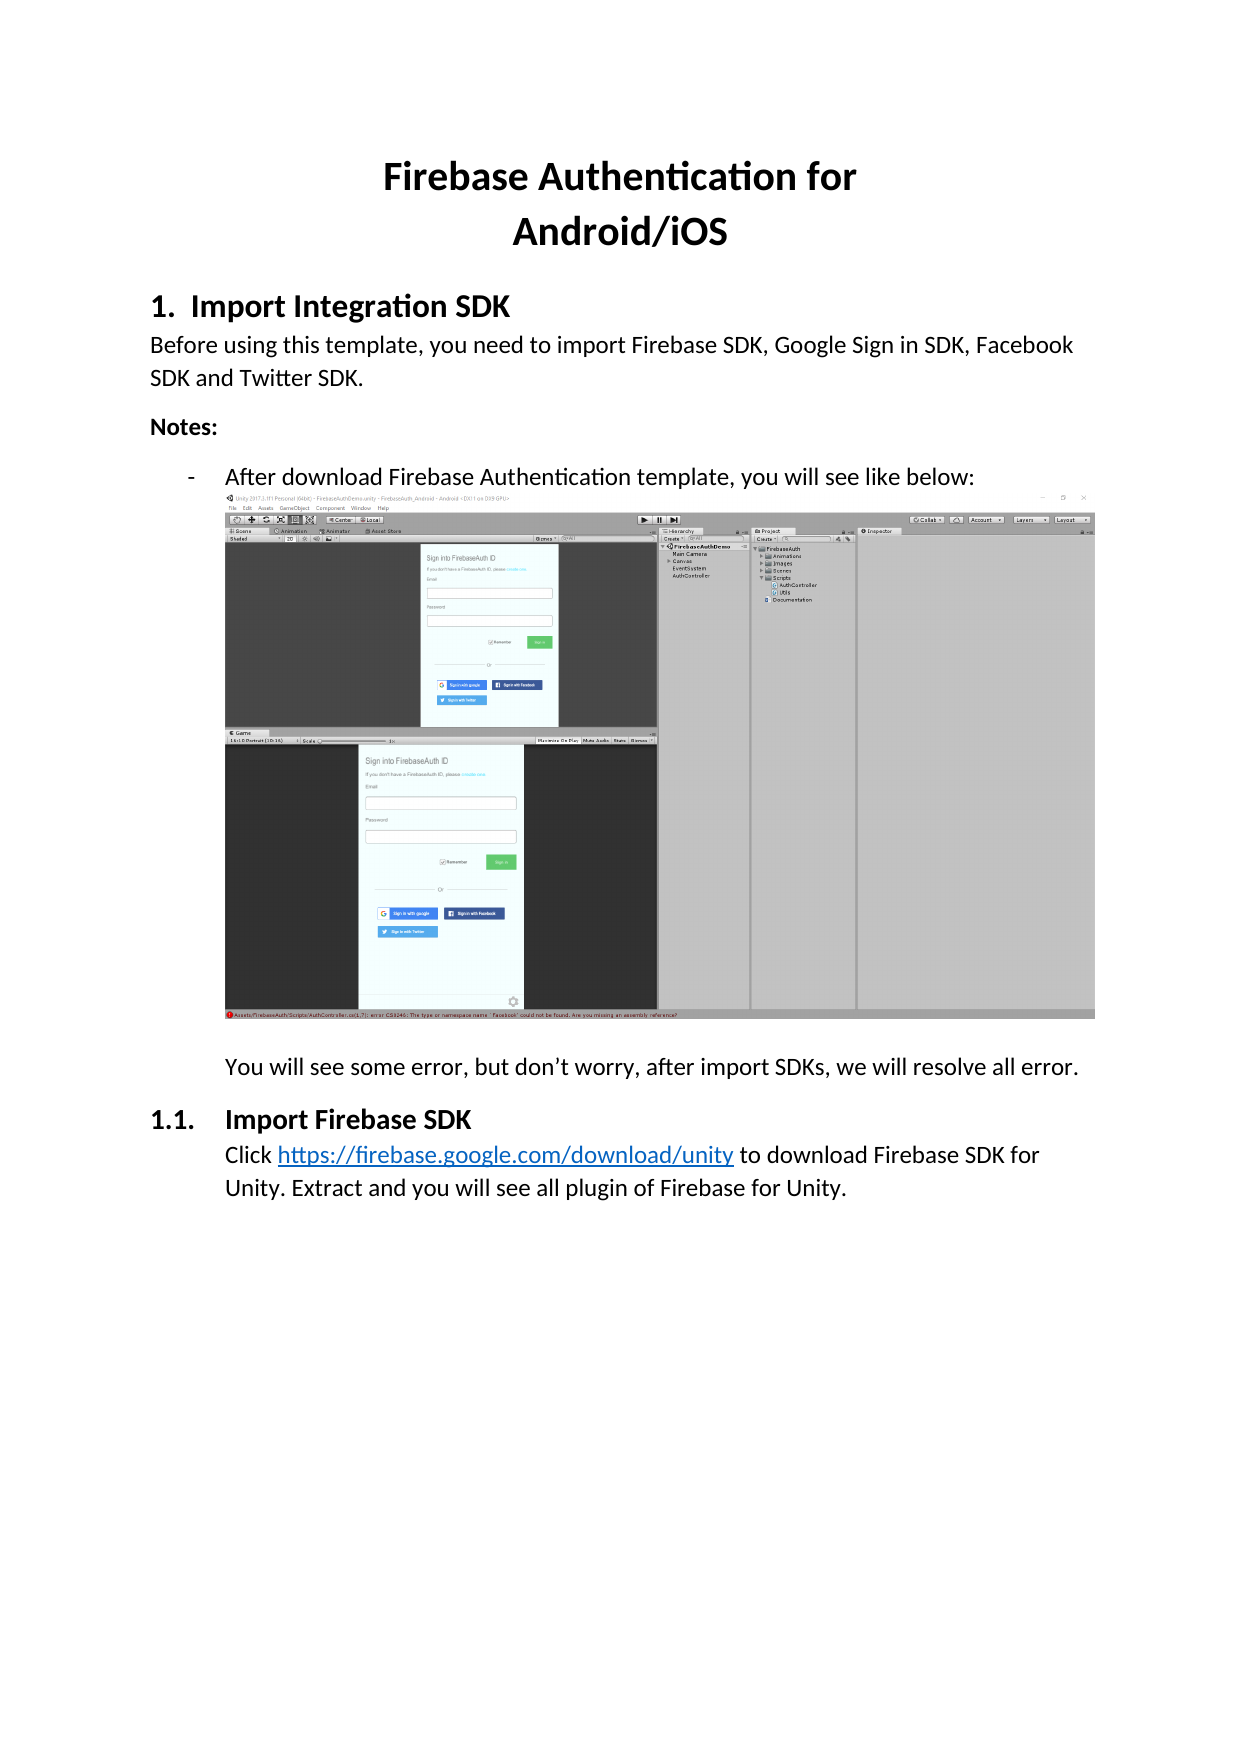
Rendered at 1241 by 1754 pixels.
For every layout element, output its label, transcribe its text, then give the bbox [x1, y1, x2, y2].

list After download Firebase Authentication template, you will see like below: [187, 461, 1090, 491]
picture [225, 493, 1095, 1019]
subtitle Import Firebase SDK [150, 1101, 1090, 1136]
text Notes: [150, 411, 1090, 442]
subtitle Import Integration SDK [150, 285, 1090, 326]
text Before using this template, you need to import Firebase SDK, Google Sign in SDK, Facebook SDK and Twitter SDK. [150, 329, 1090, 392]
list You will see some error, but don’t worry, after import SDKs, we will resolve all error. [225, 1051, 1090, 1082]
text Firebase Authentication for [150, 150, 1090, 201]
text Android/iOS [150, 205, 1090, 256]
text Click https://firebase.google.com/download/unity to download Firebase SDK for Unity. Extract and you will see all plugin of Firebase for Unity. [225, 1139, 1090, 1203]
